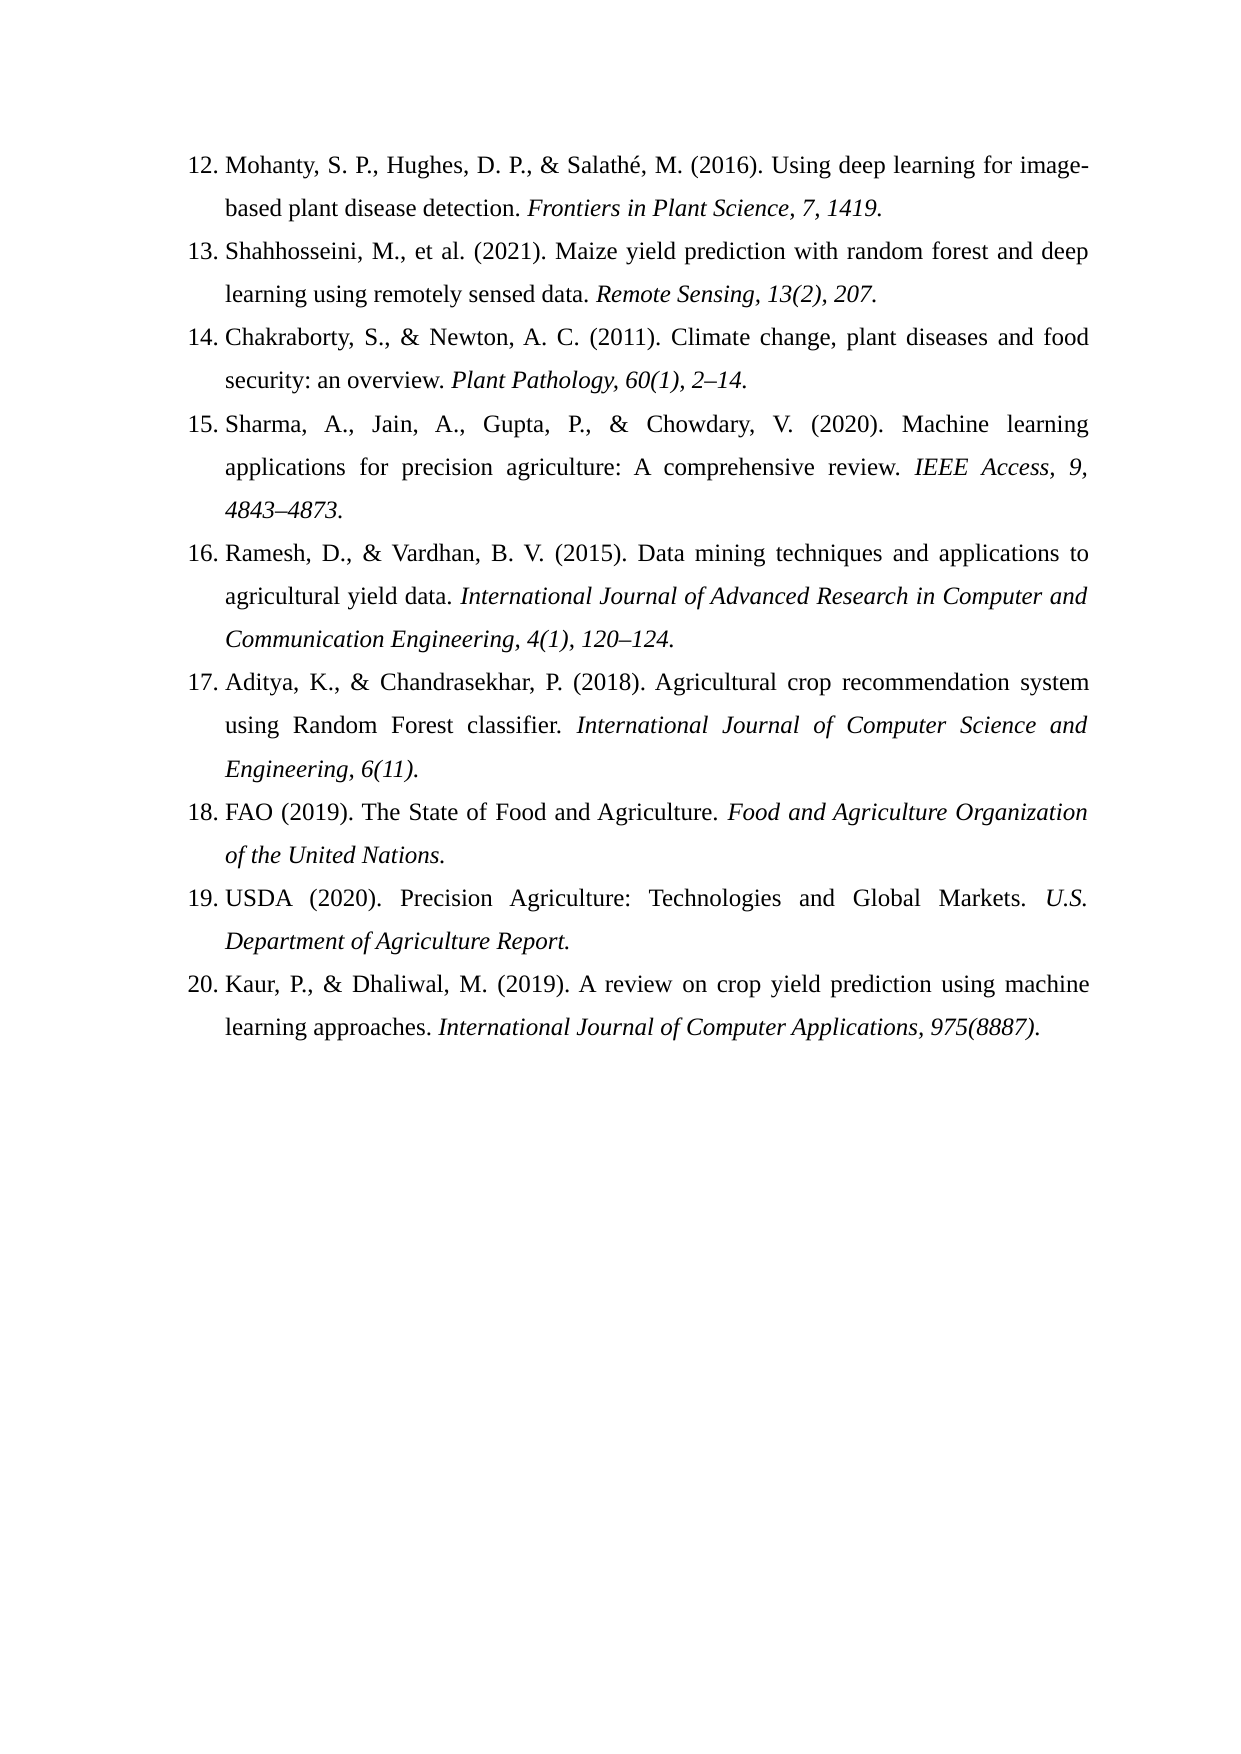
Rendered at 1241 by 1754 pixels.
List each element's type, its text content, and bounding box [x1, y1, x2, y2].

list Mohanty, S. P., Hughes, D. P., & Salathé, M. (2016). Using deep learning for image-based plant disease detection. Frontiers in Plant Science, 7, 1419. [187, 150, 1090, 222]
list Kaur, P., & Dhaliwal, M. (2019). A review on crop yield prediction using machine learning approaches. International Journal of Computer Applications, 975(8887). [187, 969, 1090, 1041]
list Chakraborty, S., & Newton, A. C. (2011). Climate change, plant diseases and food security: an overview. Plant Pathology, 60(1), 2–14. [187, 322, 1090, 394]
list Ramesh, D., & Vardhan, B. V. (2015). Data mining techniques and applications to agricultural yield data. International Journal of Advanced Research in Computer and Communication Engineering, 4(1), 120–124. [187, 538, 1090, 653]
list Aditya, K., & Chandrasekhar, P. (2018). Agricultural crop recommendation system using Random Forest classifier. International Journal of Computer Science and Engineering, 6(11). [187, 667, 1090, 782]
list Sharma, A., Jain, A., Gupta, P., & Chowdary, V. (2020). Machine learning applications for precision agriculture: A comprehensive review. IEEE Access, 9, 4843–4873. [187, 409, 1090, 524]
list FAO (2019). The State of Food and Agriculture. Food and Agriculture Organization of the United Nations. [187, 797, 1090, 869]
list Shahhosseini, M., et al. (2021). Maize yield prediction with random forest and deep learning using remotely sensed data. Remote Sensing, 13(2), 207. [187, 236, 1090, 308]
list USDA (2020). Precision Agriculture: Technologies and Global Markets. U.S. Department of Agriculture Report. [187, 883, 1090, 955]
